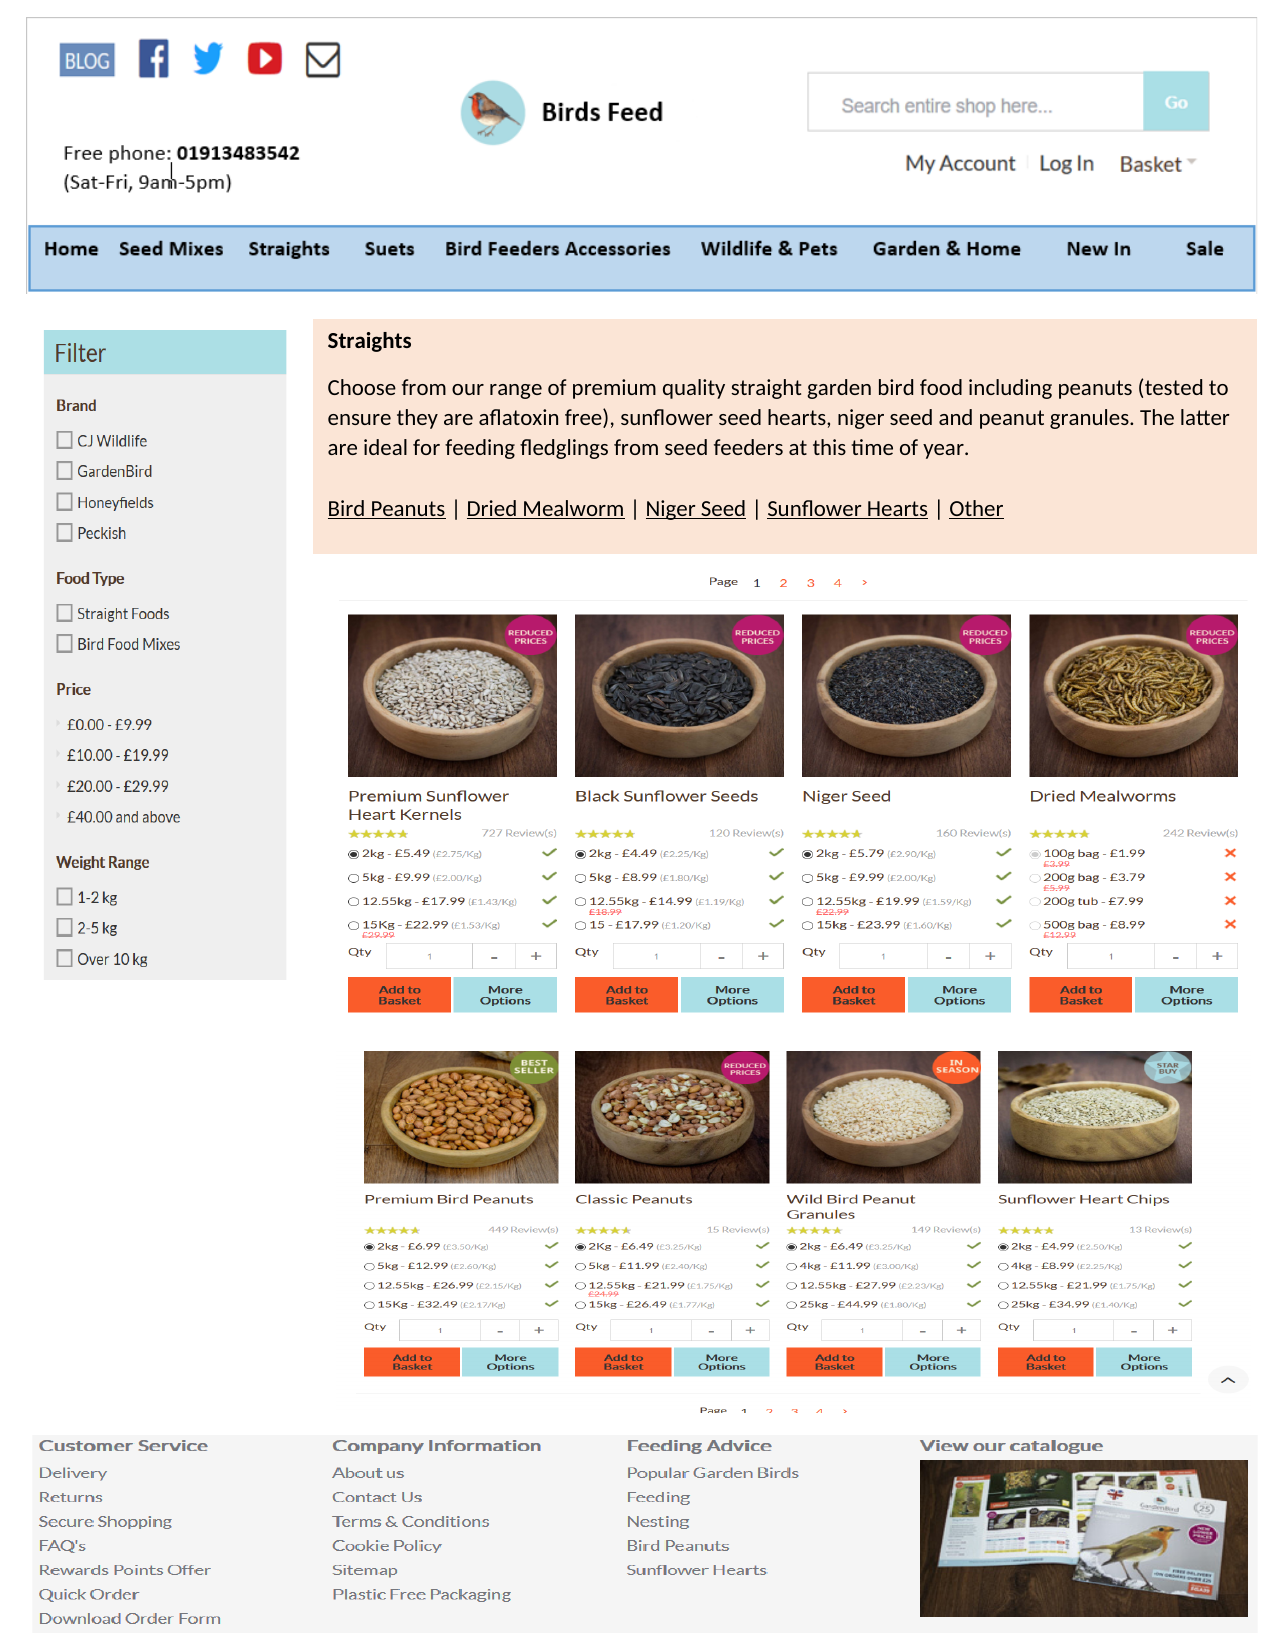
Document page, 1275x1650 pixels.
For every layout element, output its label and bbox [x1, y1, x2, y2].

picture [43, 321, 287, 980]
picture [336, 1048, 1250, 1413]
picture [26, 17, 1258, 294]
picture [333, 573, 1254, 1022]
picture [32, 1435, 1258, 1633]
